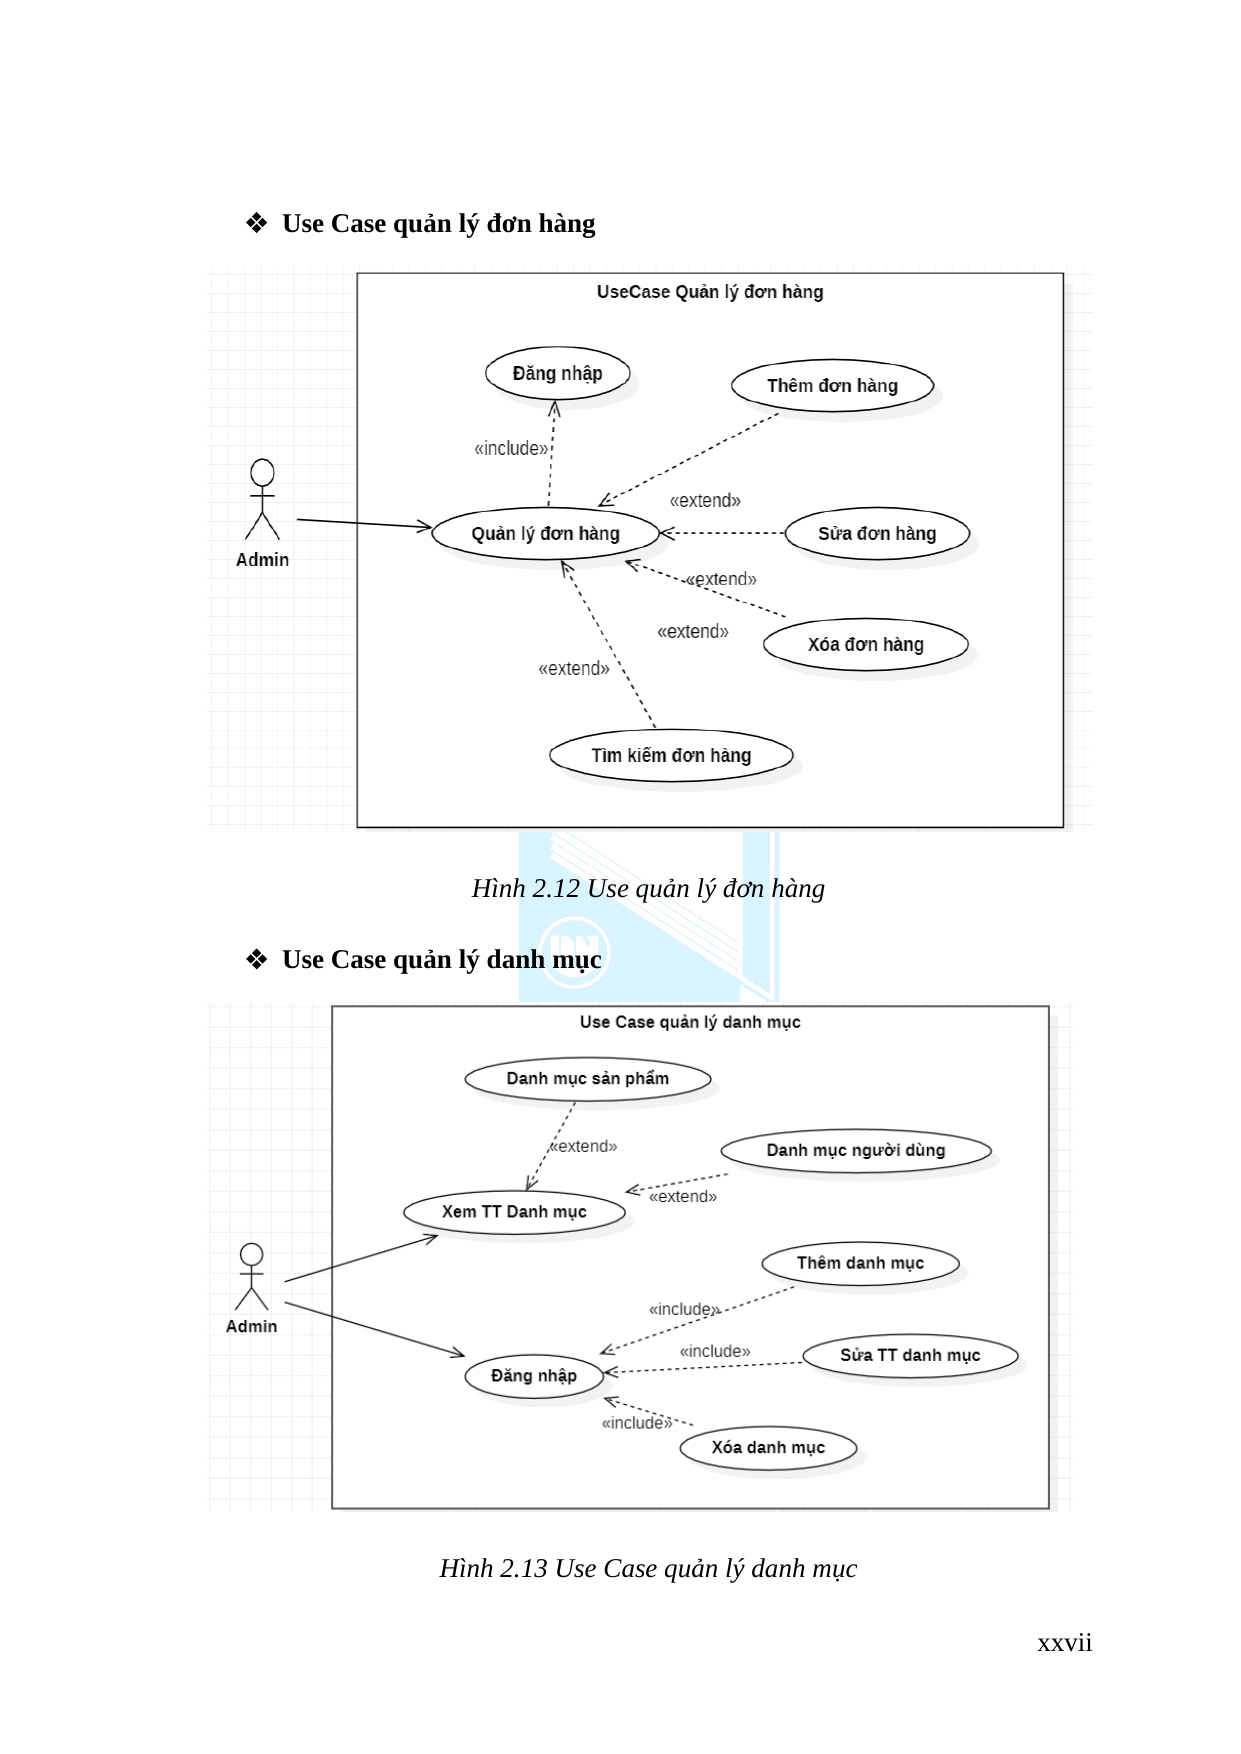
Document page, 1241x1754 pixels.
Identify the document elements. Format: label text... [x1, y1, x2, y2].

list Use Case quản lý danh mục [244, 943, 1092, 975]
list Use Case quản lý đơn hàng [244, 207, 1092, 238]
picture [206, 266, 1093, 832]
picture [206, 1002, 1074, 1512]
